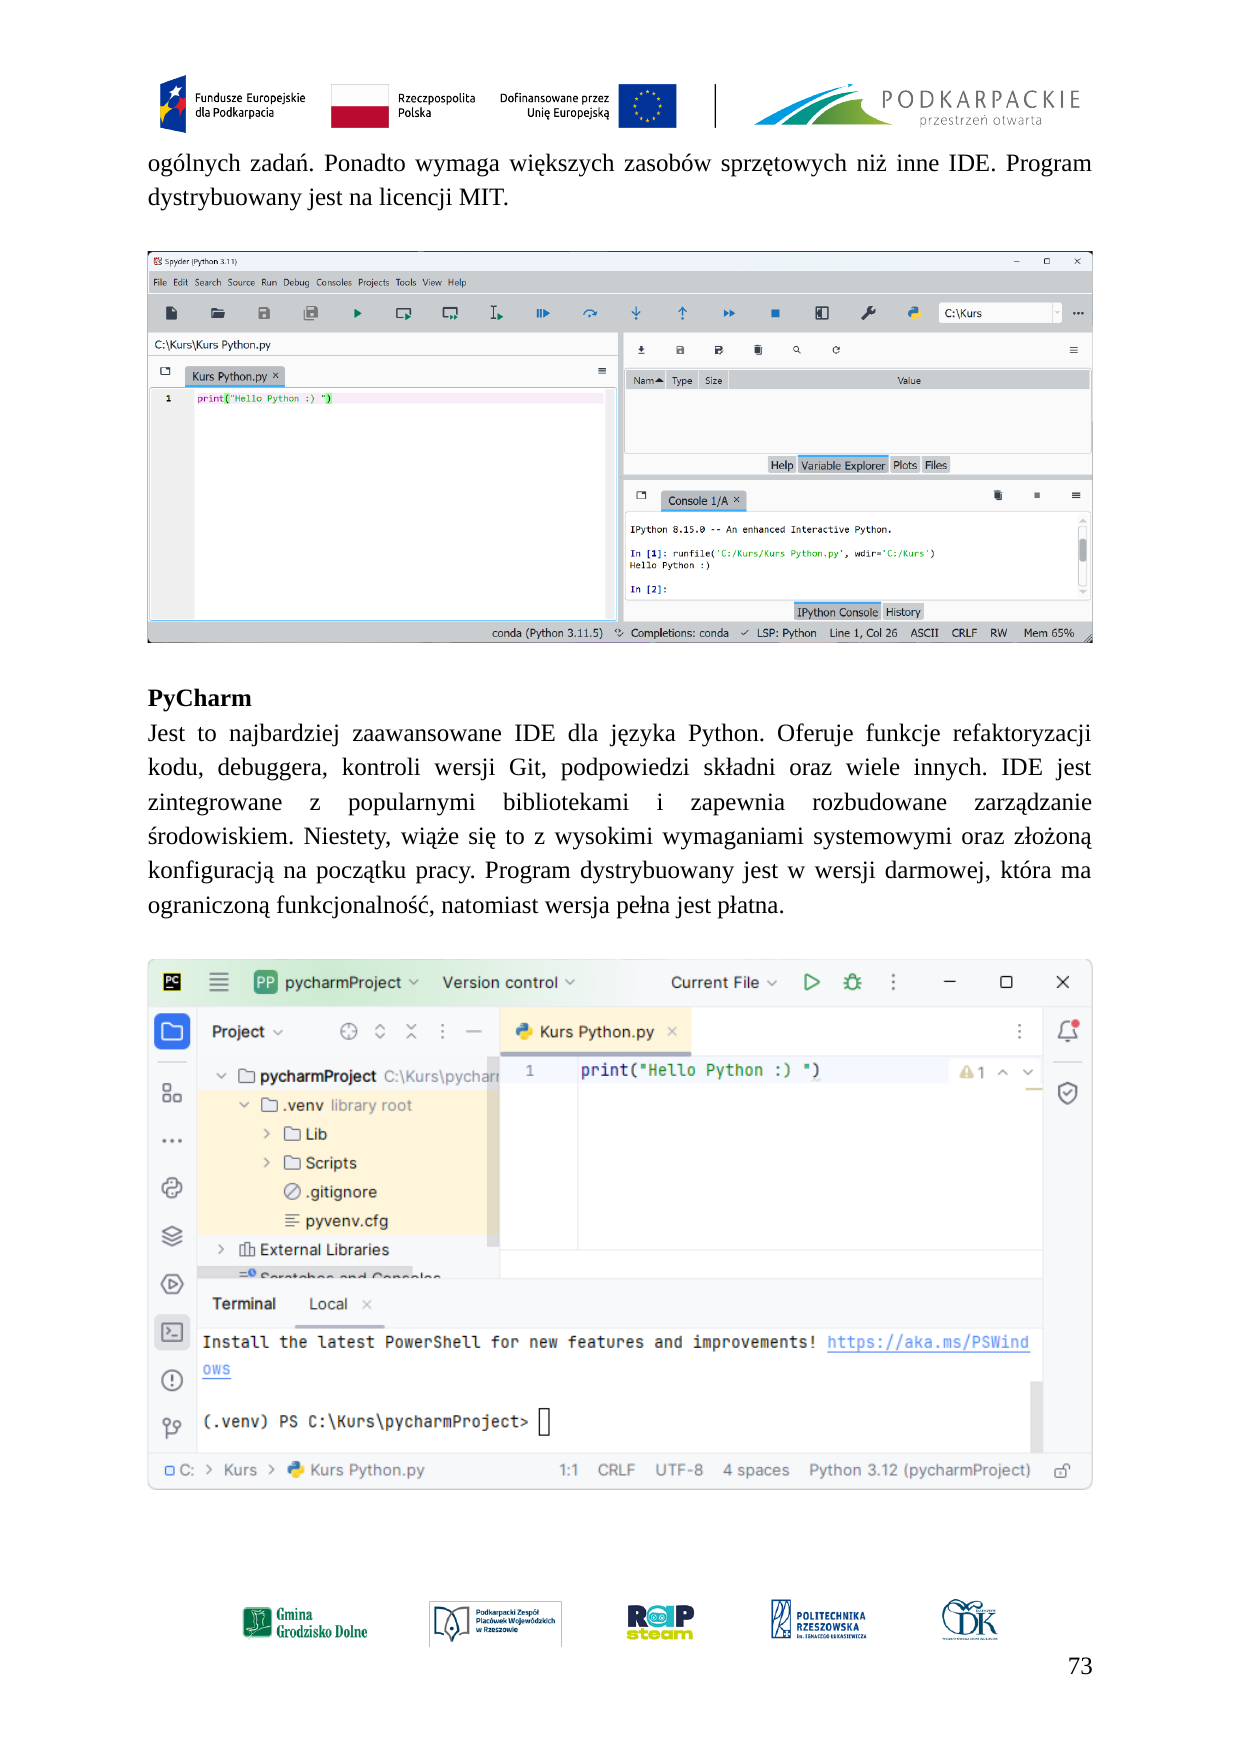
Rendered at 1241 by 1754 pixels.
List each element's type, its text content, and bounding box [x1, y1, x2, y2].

picture [147, 251, 1093, 643]
picture [242, 1585, 998, 1652]
picture [147, 60, 1093, 148]
text PyCharm [148, 683, 1092, 712]
text Jest to najbardziej zaawansowane IDE dla języka Python. Oferuje funkcje refaktoryzacji kodu, debuggera, kontroli wersji Git, podpowiedzi składni oraz wiele innych. IDE jest zintegrowane z popularnymi bibliotekami i zapewnia rozbudowane zarządzanie środowiskiem. Niestety, wiąże się to z wysokimi wymaganiami systemowymi oraz złożoną konfiguracją na początku pracy. Program dystrybuowany jest w wersji darmowej, która ma ograniczoną funkcjonalność, natomiast wersja pełna jest płatna. [148, 718, 1092, 919]
picture [147, 959, 1093, 1490]
